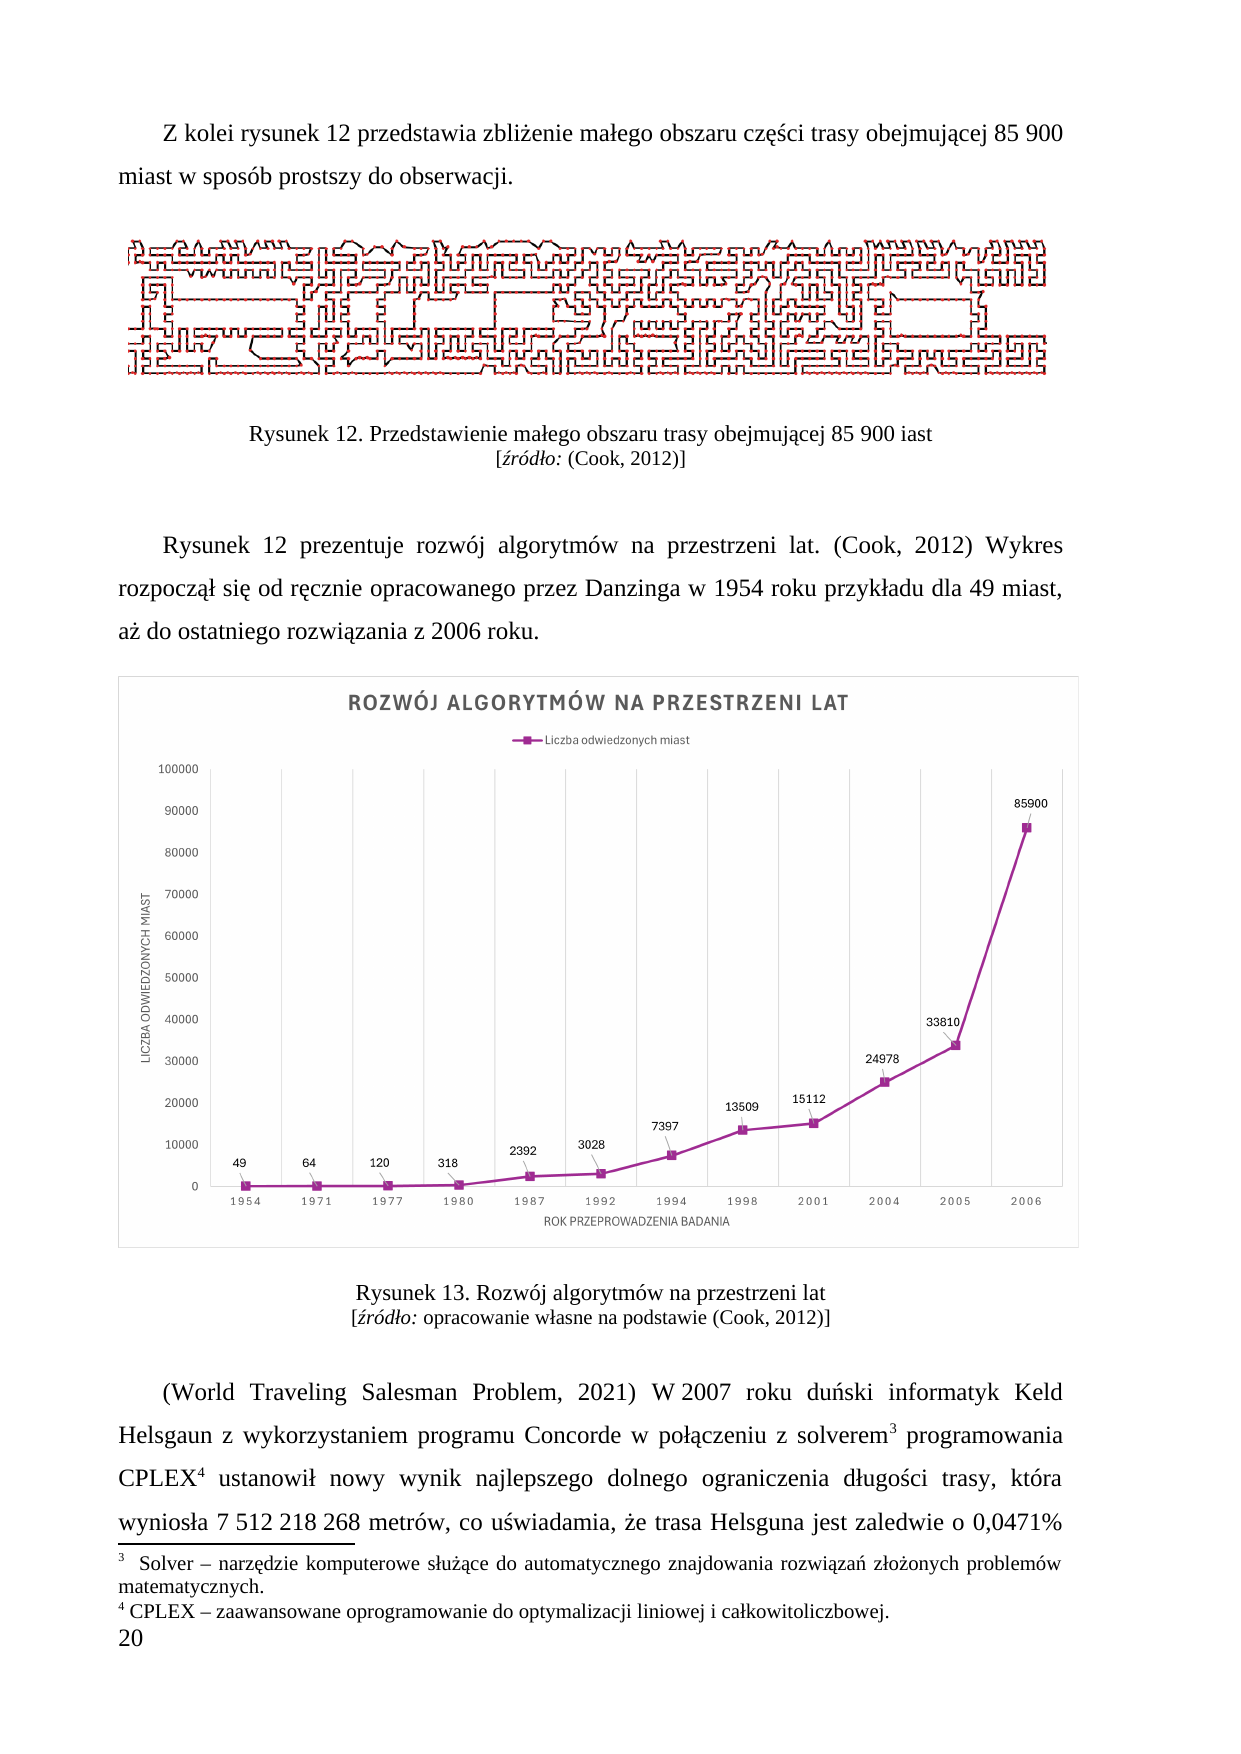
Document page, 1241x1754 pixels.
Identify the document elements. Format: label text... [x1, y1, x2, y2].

text Rysunek 12. Przedstawienie małego obszaru trasy obejmującej 85 900 iast [118, 420, 1063, 446]
text Z kolei rysunek 12 przedstawia zbliżenie małego obszaru części trasy obejmującej 85 900 miast w sposób prostszy do obserwacji. [118, 118, 1063, 190]
text Rysunek 12 prezentuje rozwój algorytmów na przestrzeni lat. Wykres rozpoczął się od ręcznie opracowanego przez Danzinga w 1954 roku przykładu dla 49 miast, aż do ostatniego rozwiązania z 2006 roku. [118, 530, 1063, 645]
text [źródło: ] [118, 446, 1063, 470]
picture [118, 676, 1079, 1248]
picture [118, 221, 1063, 389]
text [źródło: opracowanie własne na podstawie ] [118, 1305, 1063, 1329]
text Rysunek 13. Rozwój algorytmów na przestrzeni lat [118, 1279, 1063, 1305]
